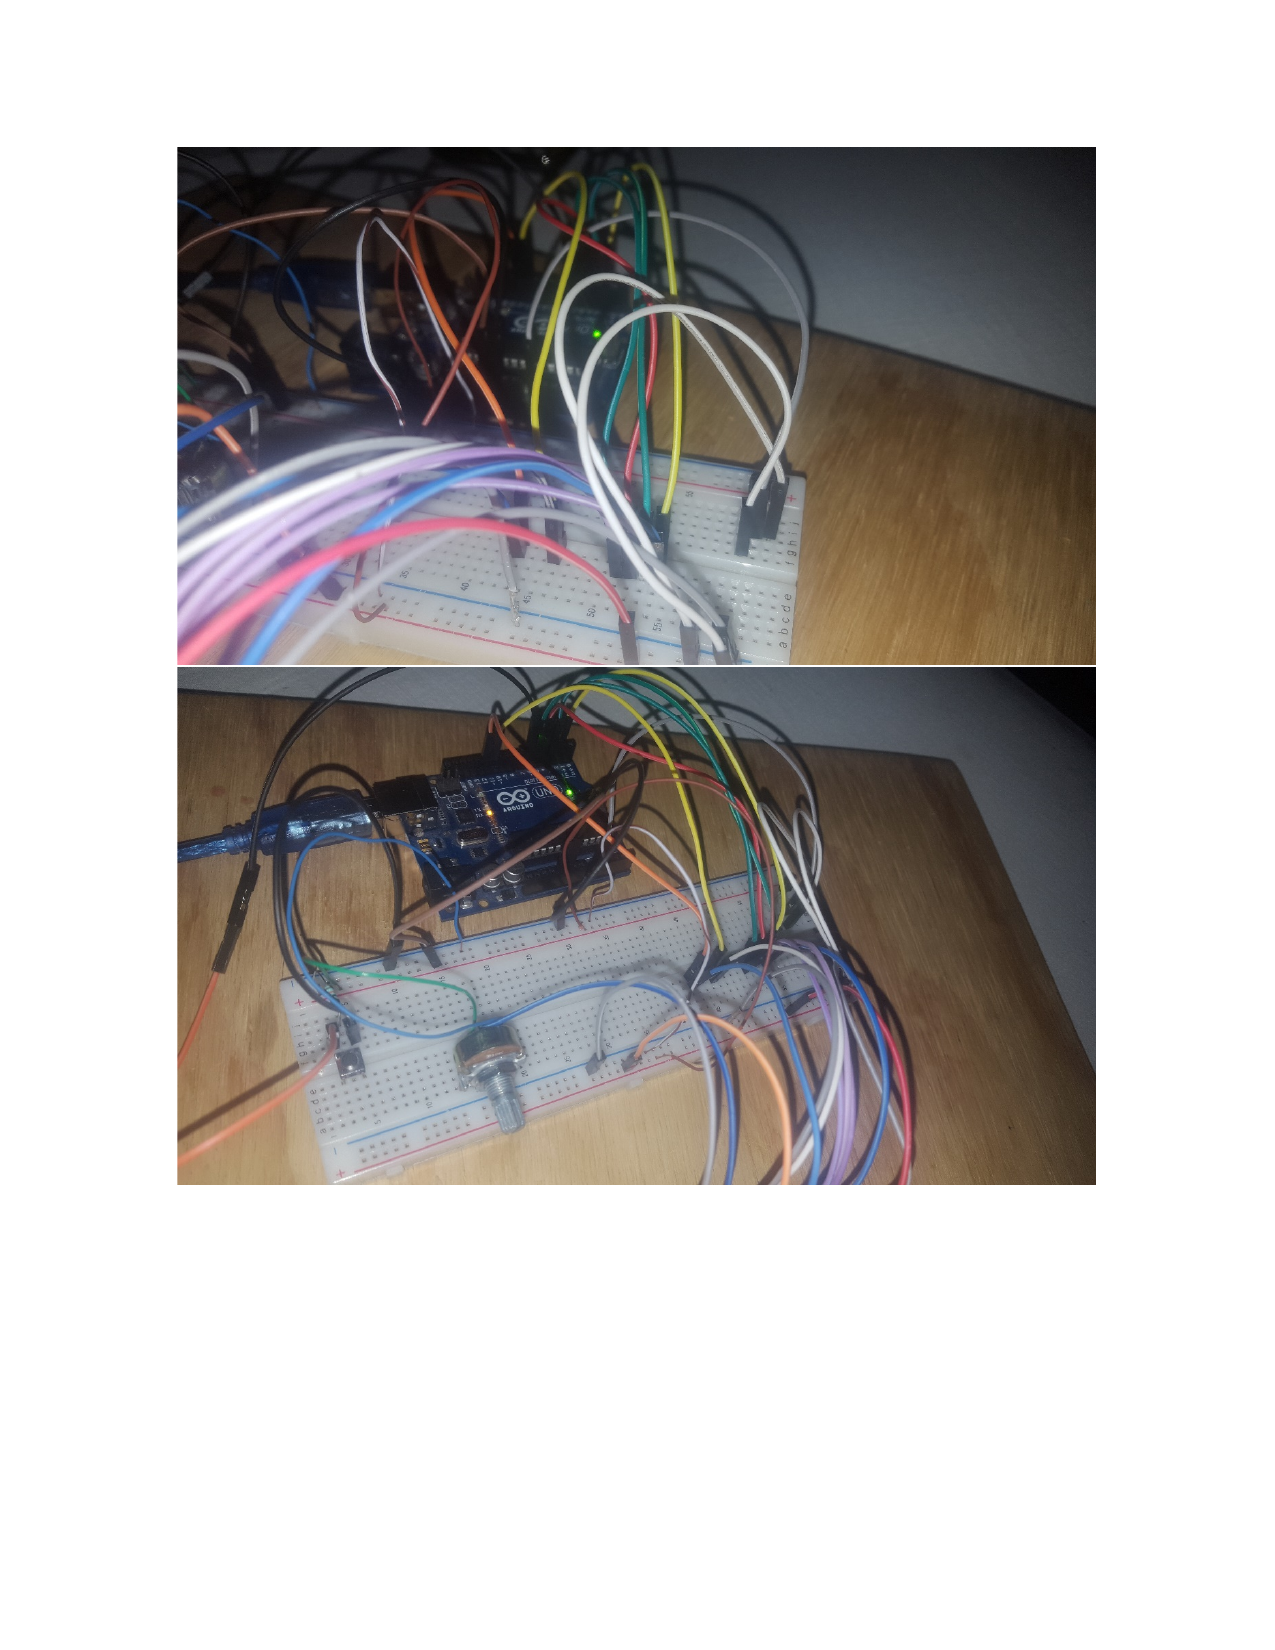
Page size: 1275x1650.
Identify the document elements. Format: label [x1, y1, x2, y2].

picture [177, 147, 1096, 665]
picture [177, 667, 1096, 1185]
